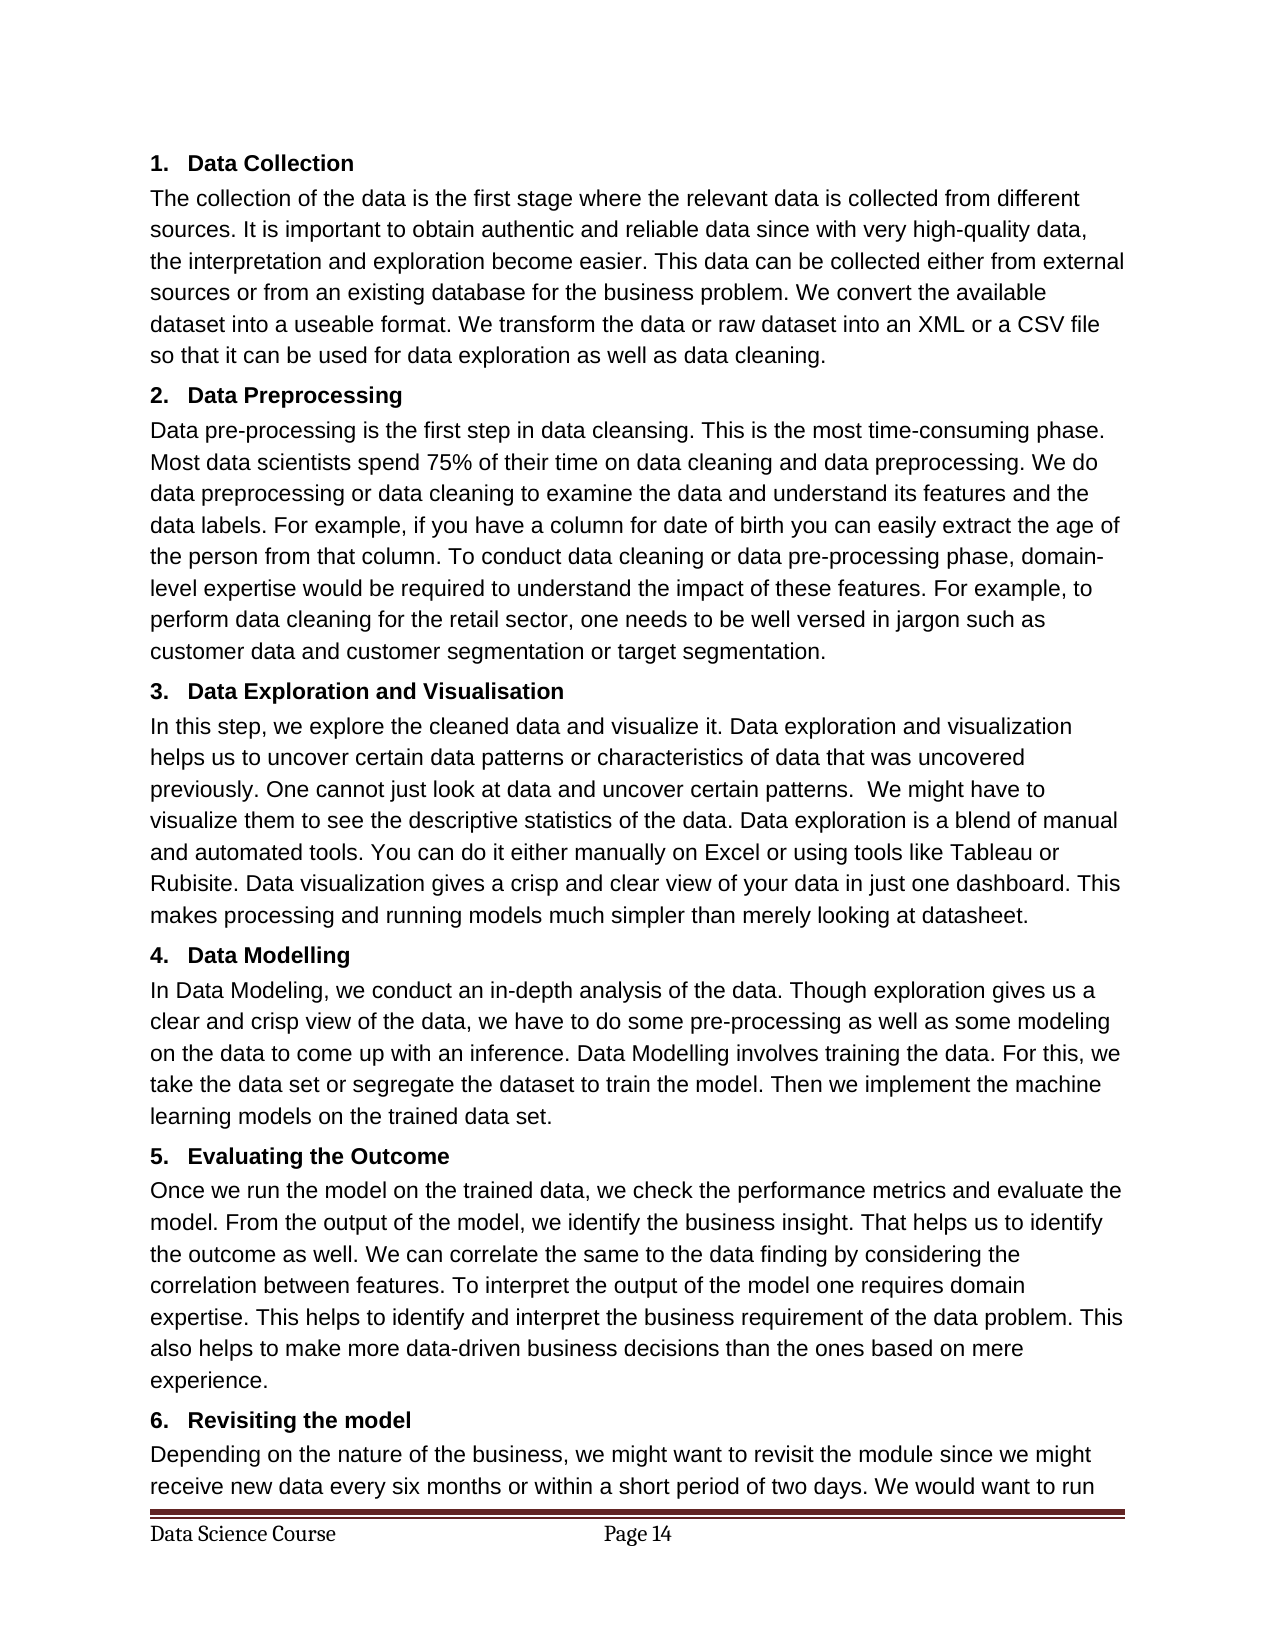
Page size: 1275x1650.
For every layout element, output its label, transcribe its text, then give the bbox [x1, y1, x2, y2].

list Data Collection [150, 150, 1125, 176]
text The collection of the data is the first stage where the relevant data is collected from different sources. It is important to obtain authentic and reliable data since with very high-quality data, the interpretation and exploration become easier. This data can be collected either from external sources or from an existing database for the business problem. We convert the available dataset into a useable format. We transform the data or raw dataset into an XML or a CSV file so that it can be used for data exploration as well as data cleaning. [150, 185, 1125, 369]
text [150, 1441, 1125, 1499]
text Data pre-processing is the first step in data cleansing. This is the most time-consuming phase. Most data scientists spend 75% of their time on data cleaning and data preprocessing. We do data preprocessing or data cleaning to examine the data and understand its features and the data labels. For example, if you have a column for date of birth you can easily extract the age of the person from that column. To conduct data cleaning or data pre-processing phase, domain- level expertise would be required to understand the impact of these features. For example, to perform data cleaning for the retail sector, one needs to be well versed in jargon such as customer data and customer segmentation or target segmentation. [150, 417, 1125, 664]
text In this step, we explore the cleaned data and visualize it. Data exploration and visualization helps us to uncover certain data patterns or characteristics of data that was uncovered previously. One cannot just look at data and uncover certain patterns. We might have to visualize them to see the descriptive statistics of the data. Data exploration is a blend of manual and automated tools. You can do it either manually on Excel or using tools like Tableau or Rubisite. Data visualization gives a crisp and clear view of your data in just one dashboard. This makes processing and running models much simpler than merely looking at datasheet. [150, 713, 1125, 928]
text Once we run the model on the trained data, we check the performance metrics and evaluate the model. From the output of the model, we identify the business insight. That helps us to identify the outcome as well. We can correlate the same to the data finding by considering the correlation between features. To interpret the output of the model one requires domain expertise. This helps to identify and interpret the business requirement of the data problem. This also helps to make more data-driven business decisions than the ones based on mere experience. [150, 1177, 1125, 1393]
list Data Preprocessing [150, 382, 1125, 409]
list Evaluating the Outcome [150, 1143, 1125, 1169]
list Revisiting the model [150, 1407, 1125, 1433]
text In Data Modeling, we conduct an in-depth analysis of the data. Though exploration gives us a clear and crisp view of the data, we have to do some pre-processing as well as some modeling on the data to come up with an inference. Data Modelling involves training the data. For this, we take the data set or segregate the dataset to train the model. Then we implement the machine learning models on the trained data set. [150, 977, 1125, 1129]
list Data Modelling [150, 942, 1125, 968]
list Data Exploration and Visualisation [150, 678, 1125, 704]
